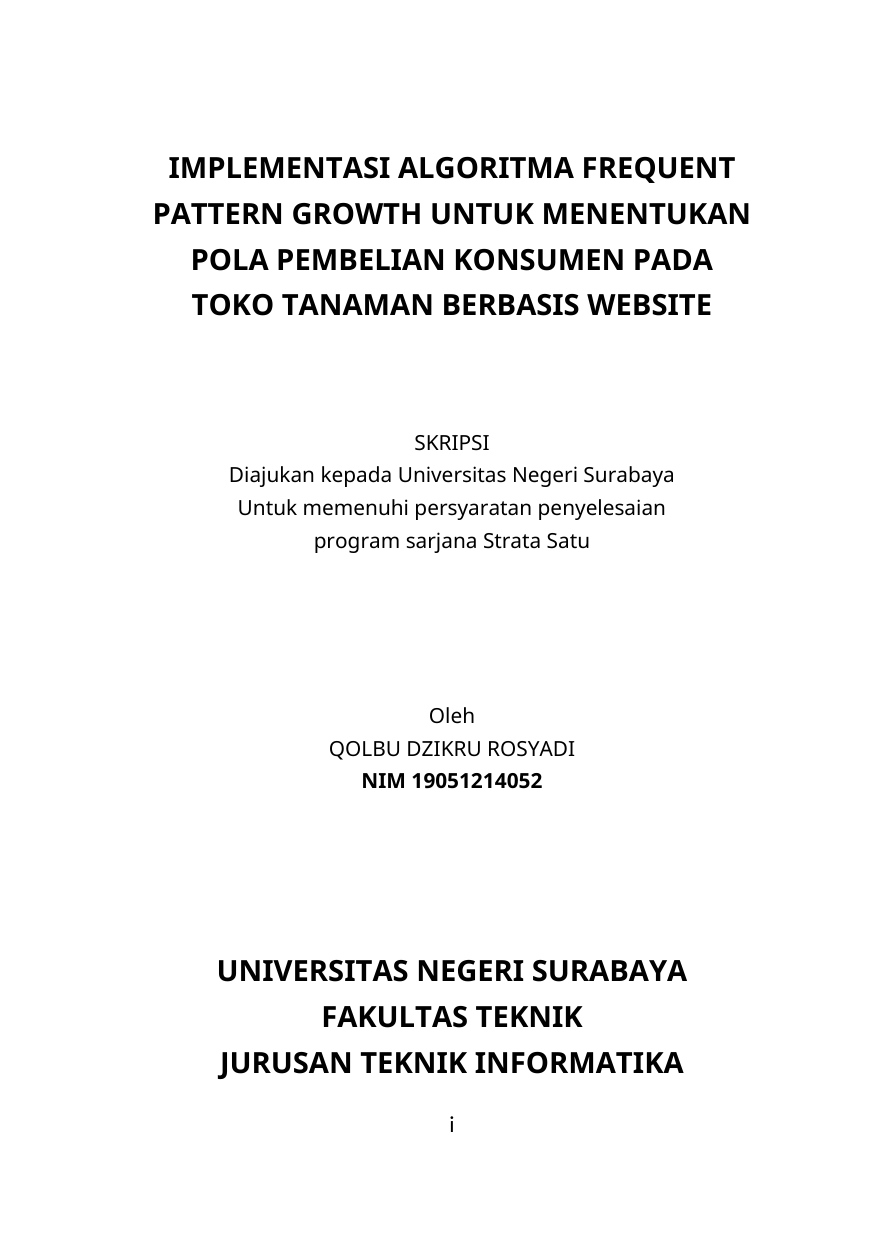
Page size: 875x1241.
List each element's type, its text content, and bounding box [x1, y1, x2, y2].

text Oleh [148, 701, 756, 730]
text Untuk memenuhi persyaratan penyelesaian [148, 493, 756, 522]
text JURUSAN TEKNIK INFORMATIKA [148, 1042, 756, 1082]
text FAKULTAS TEKNIK [148, 996, 756, 1036]
text UNIVERSITAS NEGERI SURABAYA [148, 951, 756, 990]
text program sarjana Strata Satu [148, 526, 756, 554]
text IMPLEMENTASI ALGORITMA FREQUENT PATTERN GROWTH UNTUK MENENTUKAN POLA PEMBELIAN KONSUMEN PADA TOKO TANAMAN BERBASIS WEBSITE [148, 148, 756, 324]
text SKRIPSI [148, 428, 756, 456]
text QOLBU DZIKRU ROSYADI NIM 19051214052 [148, 734, 756, 795]
text Diajukan kepada Universitas Negeri Surabaya [148, 461, 756, 489]
